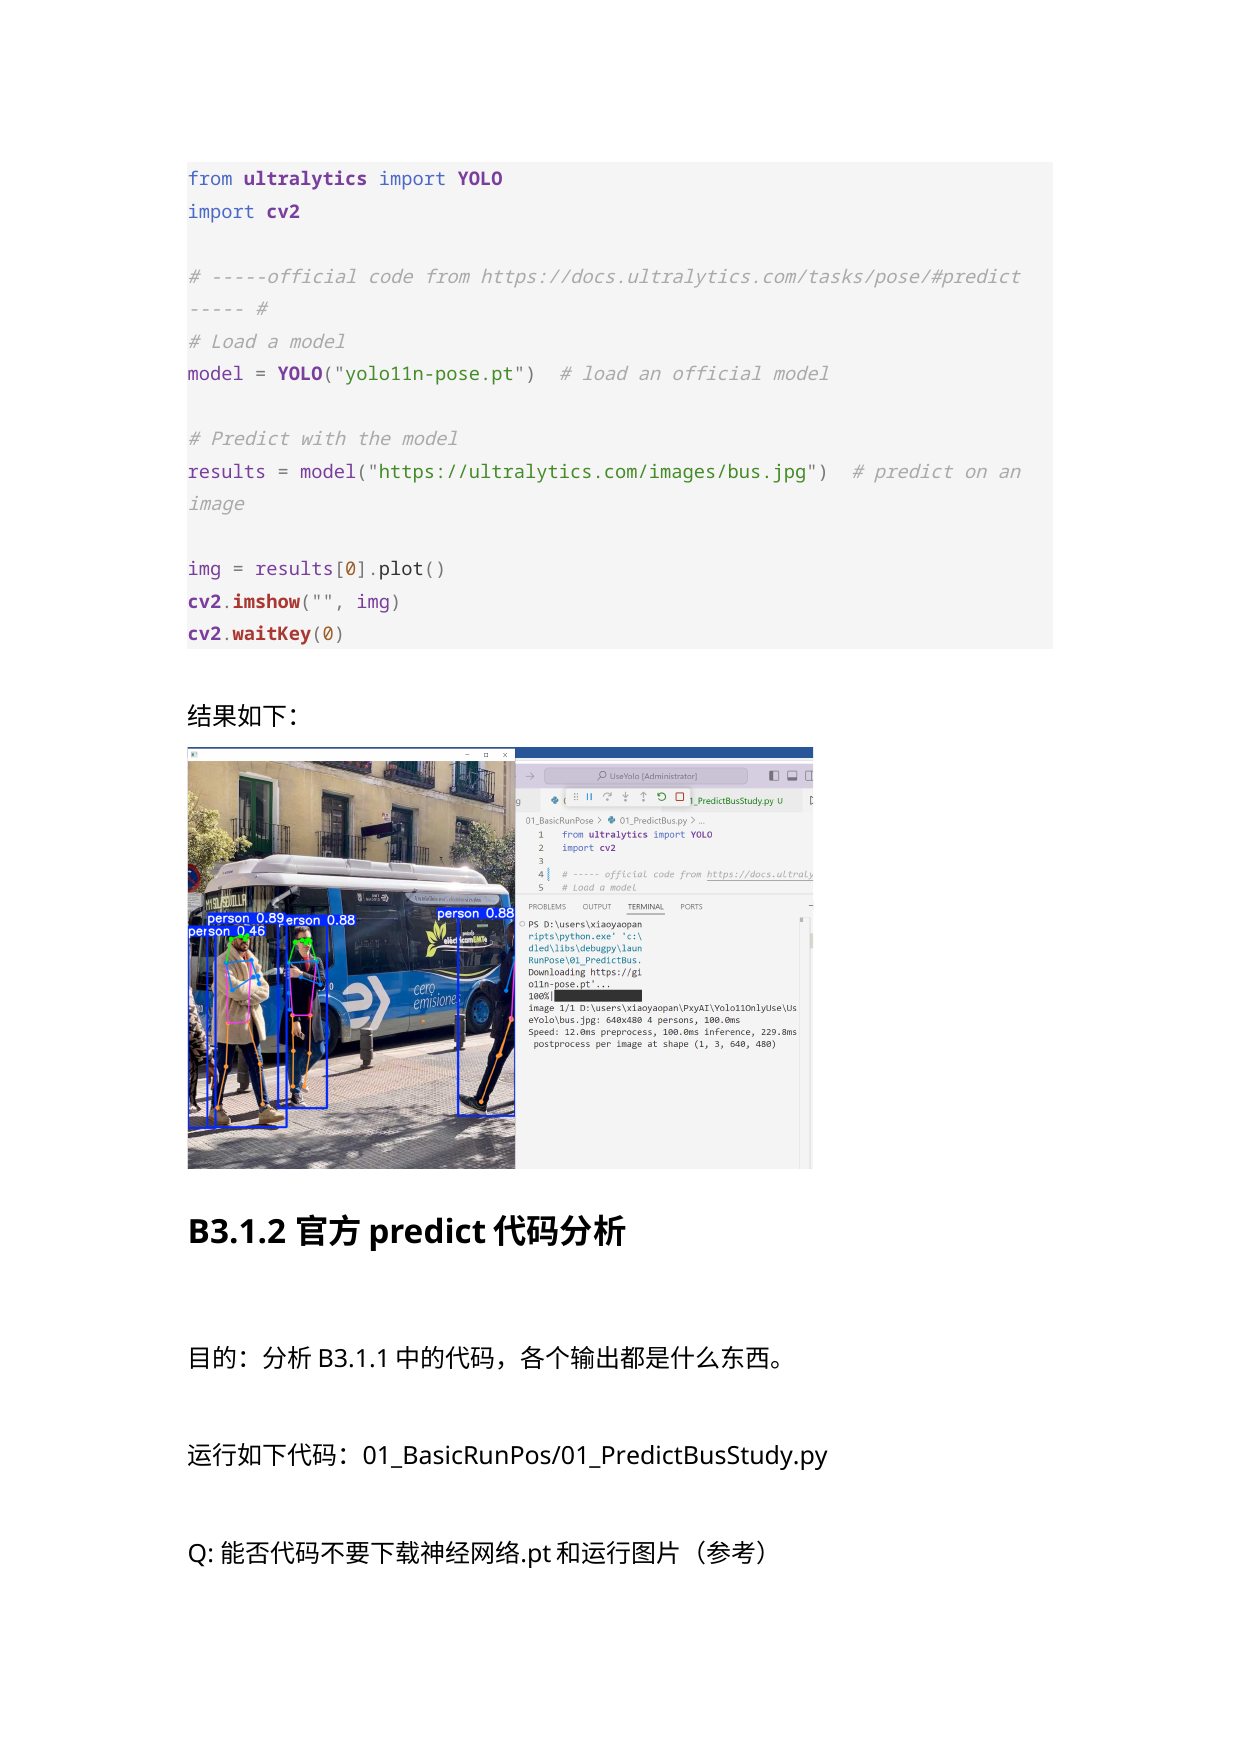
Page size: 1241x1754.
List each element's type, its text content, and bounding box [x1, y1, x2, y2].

text import cv2 [187, 194, 1053, 227]
text # Predict with the model [187, 422, 1053, 454]
text img = results[0].plot() [187, 552, 1053, 584]
text # -----official code from https://docs.ultralytics.com/tasks/pose/#predict ----- # [187, 259, 1053, 324]
text 结果如下： [187, 682, 1053, 747]
text 目的：分析B3.1.1中的代码，各个输出都是什么东西。 [187, 1324, 1053, 1389]
text # Load a model [187, 324, 1053, 357]
text cv2.imshow("", img) [187, 584, 1053, 617]
text from ultralytics import YOLO [187, 162, 1053, 194]
text cv2.waitKey(0) [187, 617, 1053, 649]
picture [187, 747, 814, 1169]
subtitle B3.1.2 官方predict代码分析 [187, 1197, 1053, 1262]
text model = YOLO("yolo11n-pose.pt") # load an official model [187, 357, 1053, 389]
text Q: 能否代码不要下载神经网络.pt和运行图片（参考） [187, 1519, 1053, 1584]
text 运行如下代码：01_BasicRunPos/01_PredictBusStudy.py [187, 1421, 1053, 1486]
text results = model("https://ultralytics.com/images/bus.jpg") # predict on an image [187, 454, 1053, 519]
